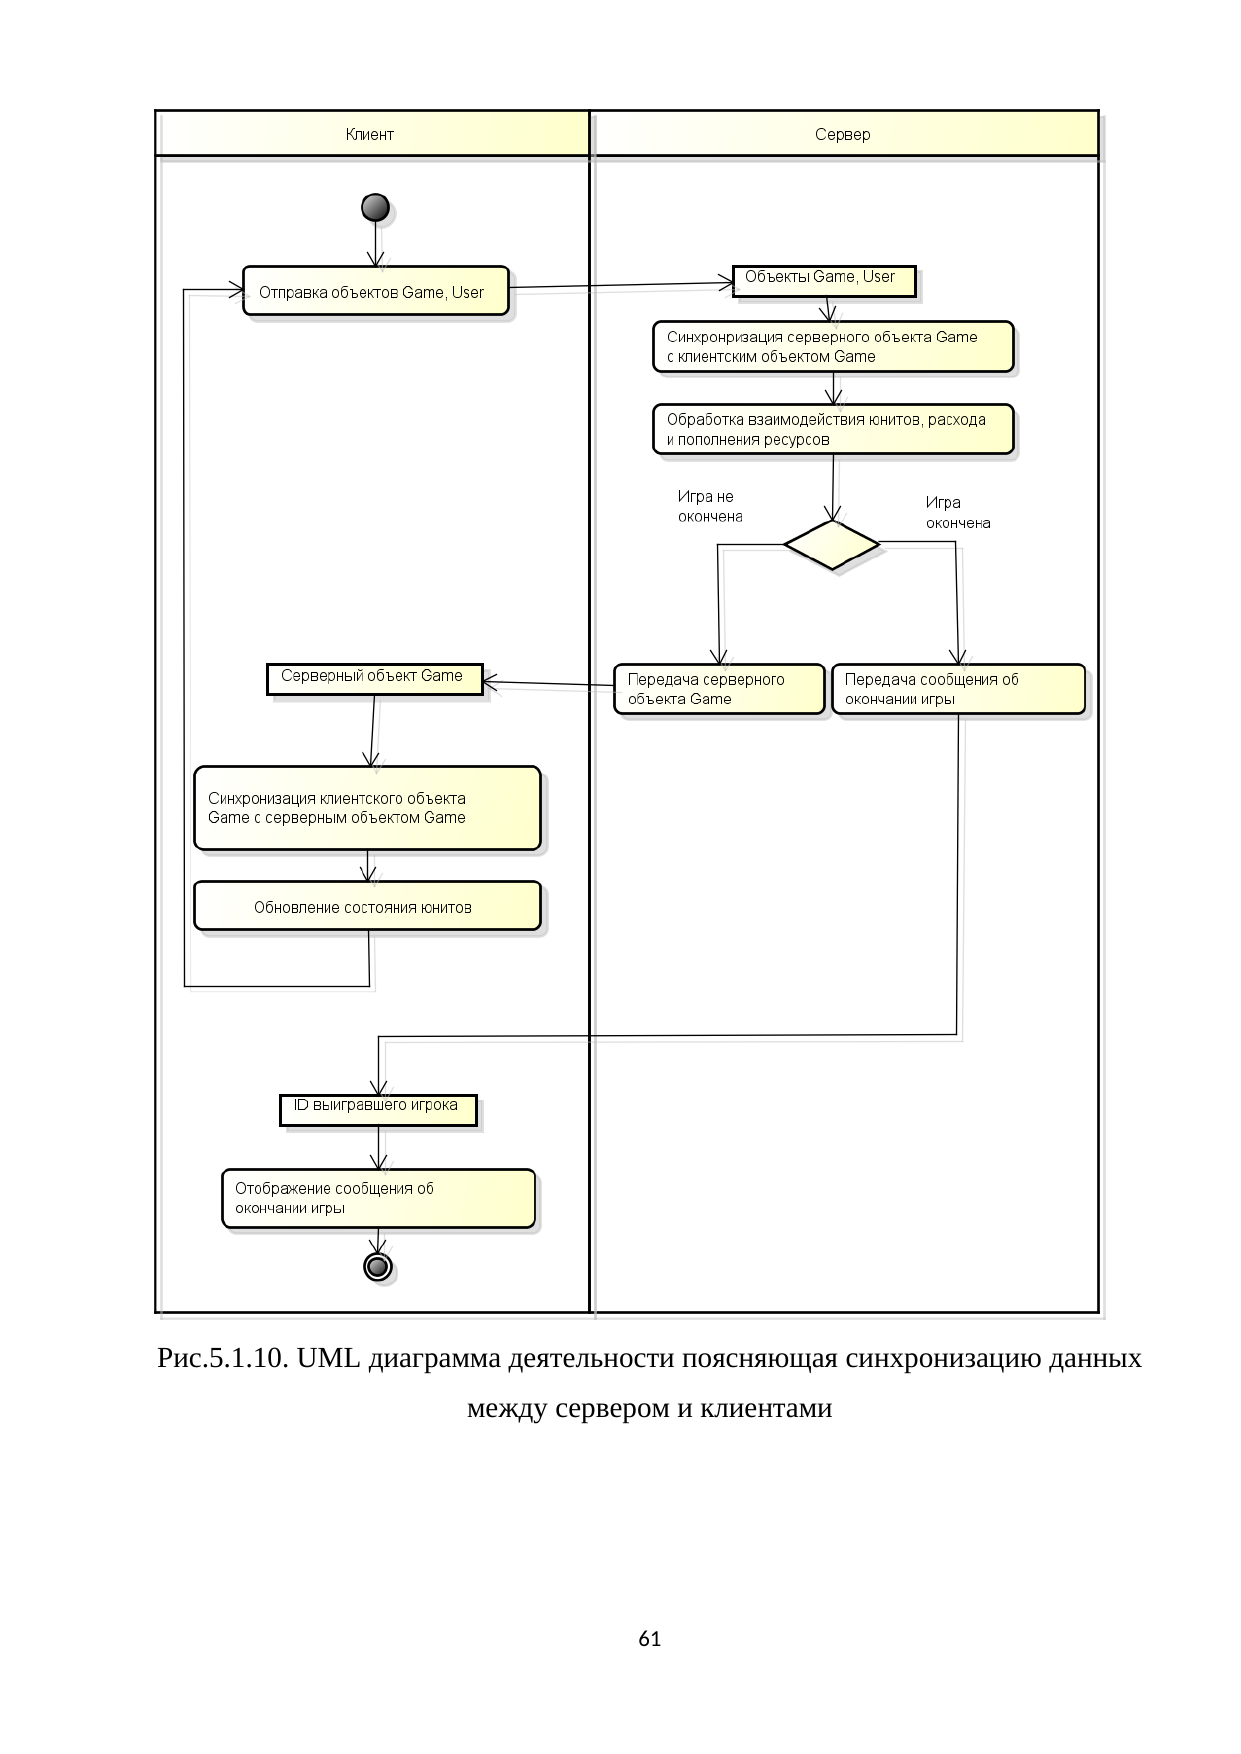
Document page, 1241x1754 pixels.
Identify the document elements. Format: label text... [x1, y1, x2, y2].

picture [147, 103, 1107, 1326]
text Рис.5.1.10. UML диаграмма деятельности поясняющая синхронизацию данных между сервером и клиентами [148, 1340, 1152, 1423]
